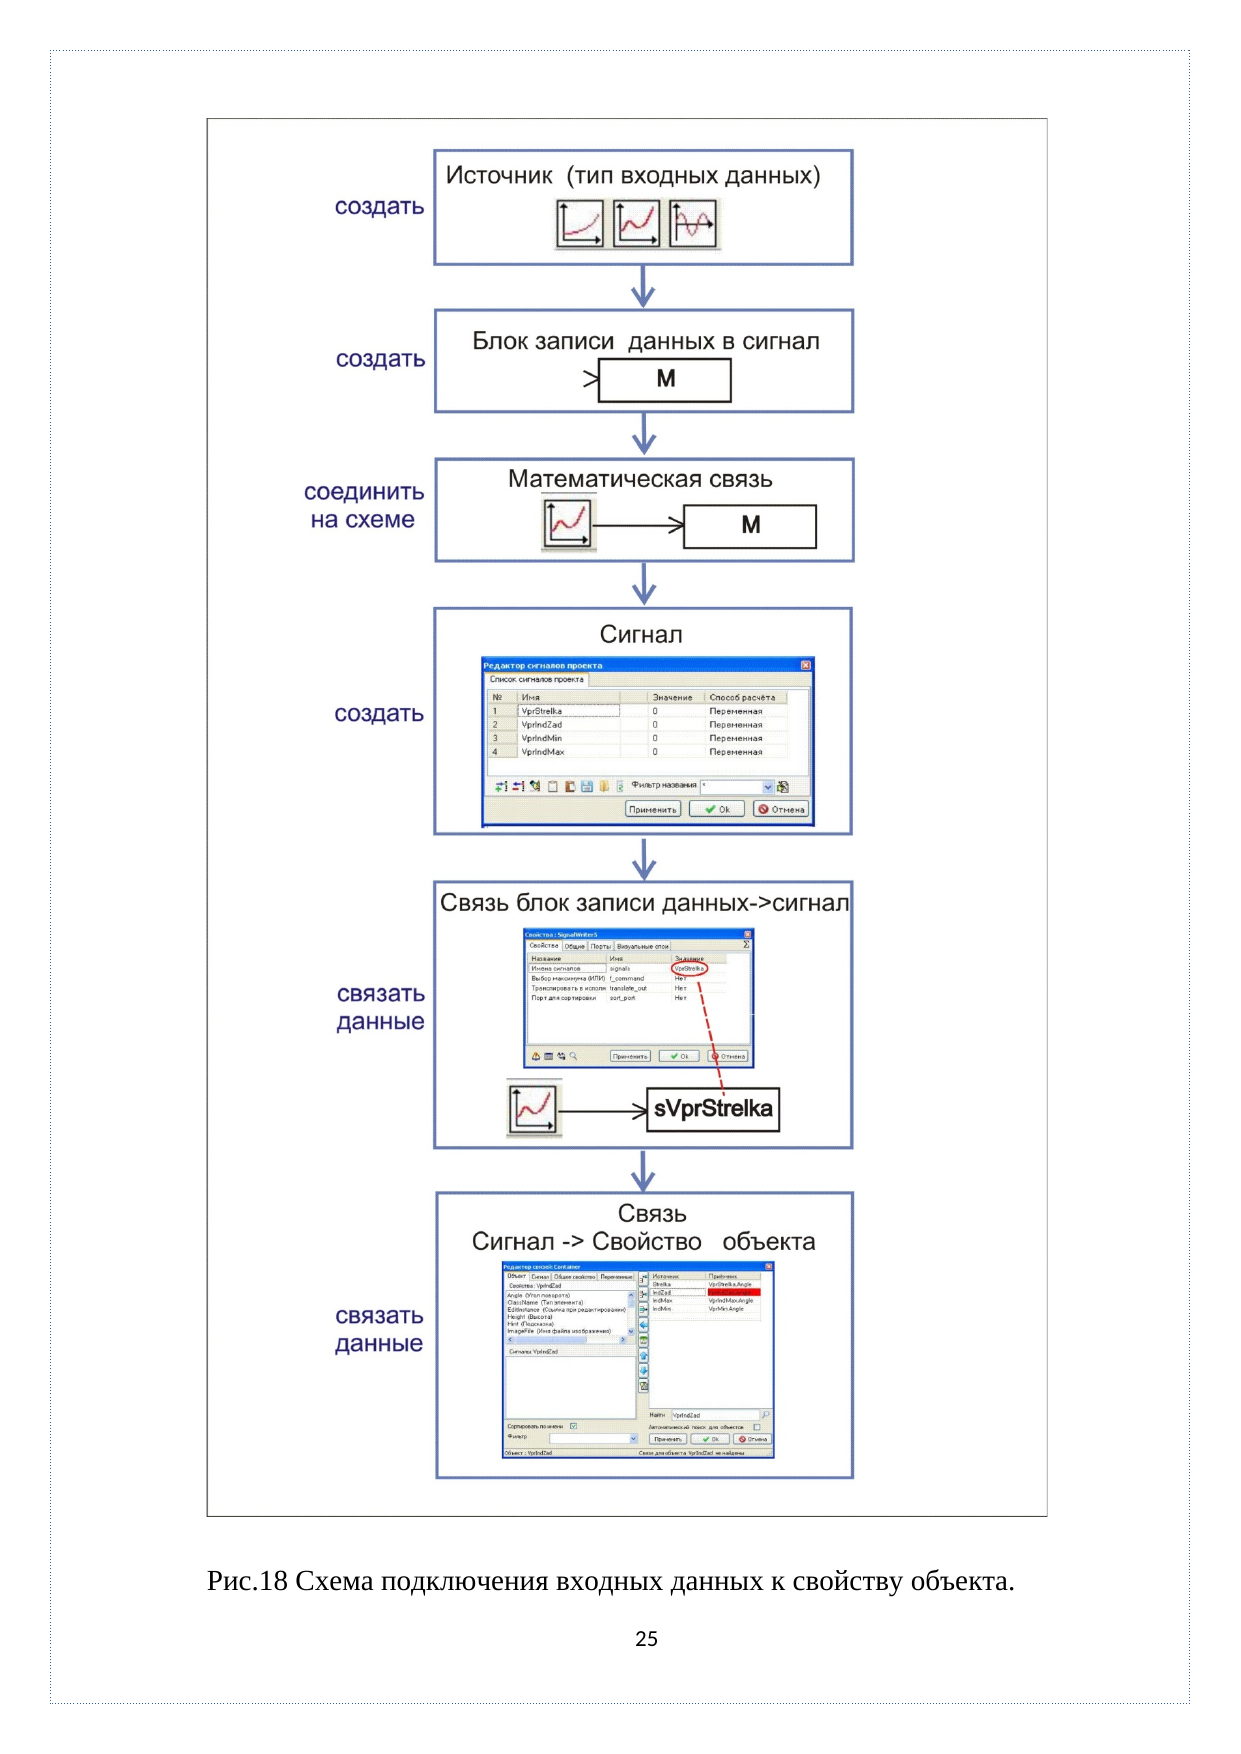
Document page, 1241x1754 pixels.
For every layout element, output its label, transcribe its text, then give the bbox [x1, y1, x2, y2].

list Рис.32 Схема подключения входных данных к свойству объекта. [177, 1563, 1167, 1597]
picture [206, 118, 1048, 1517]
